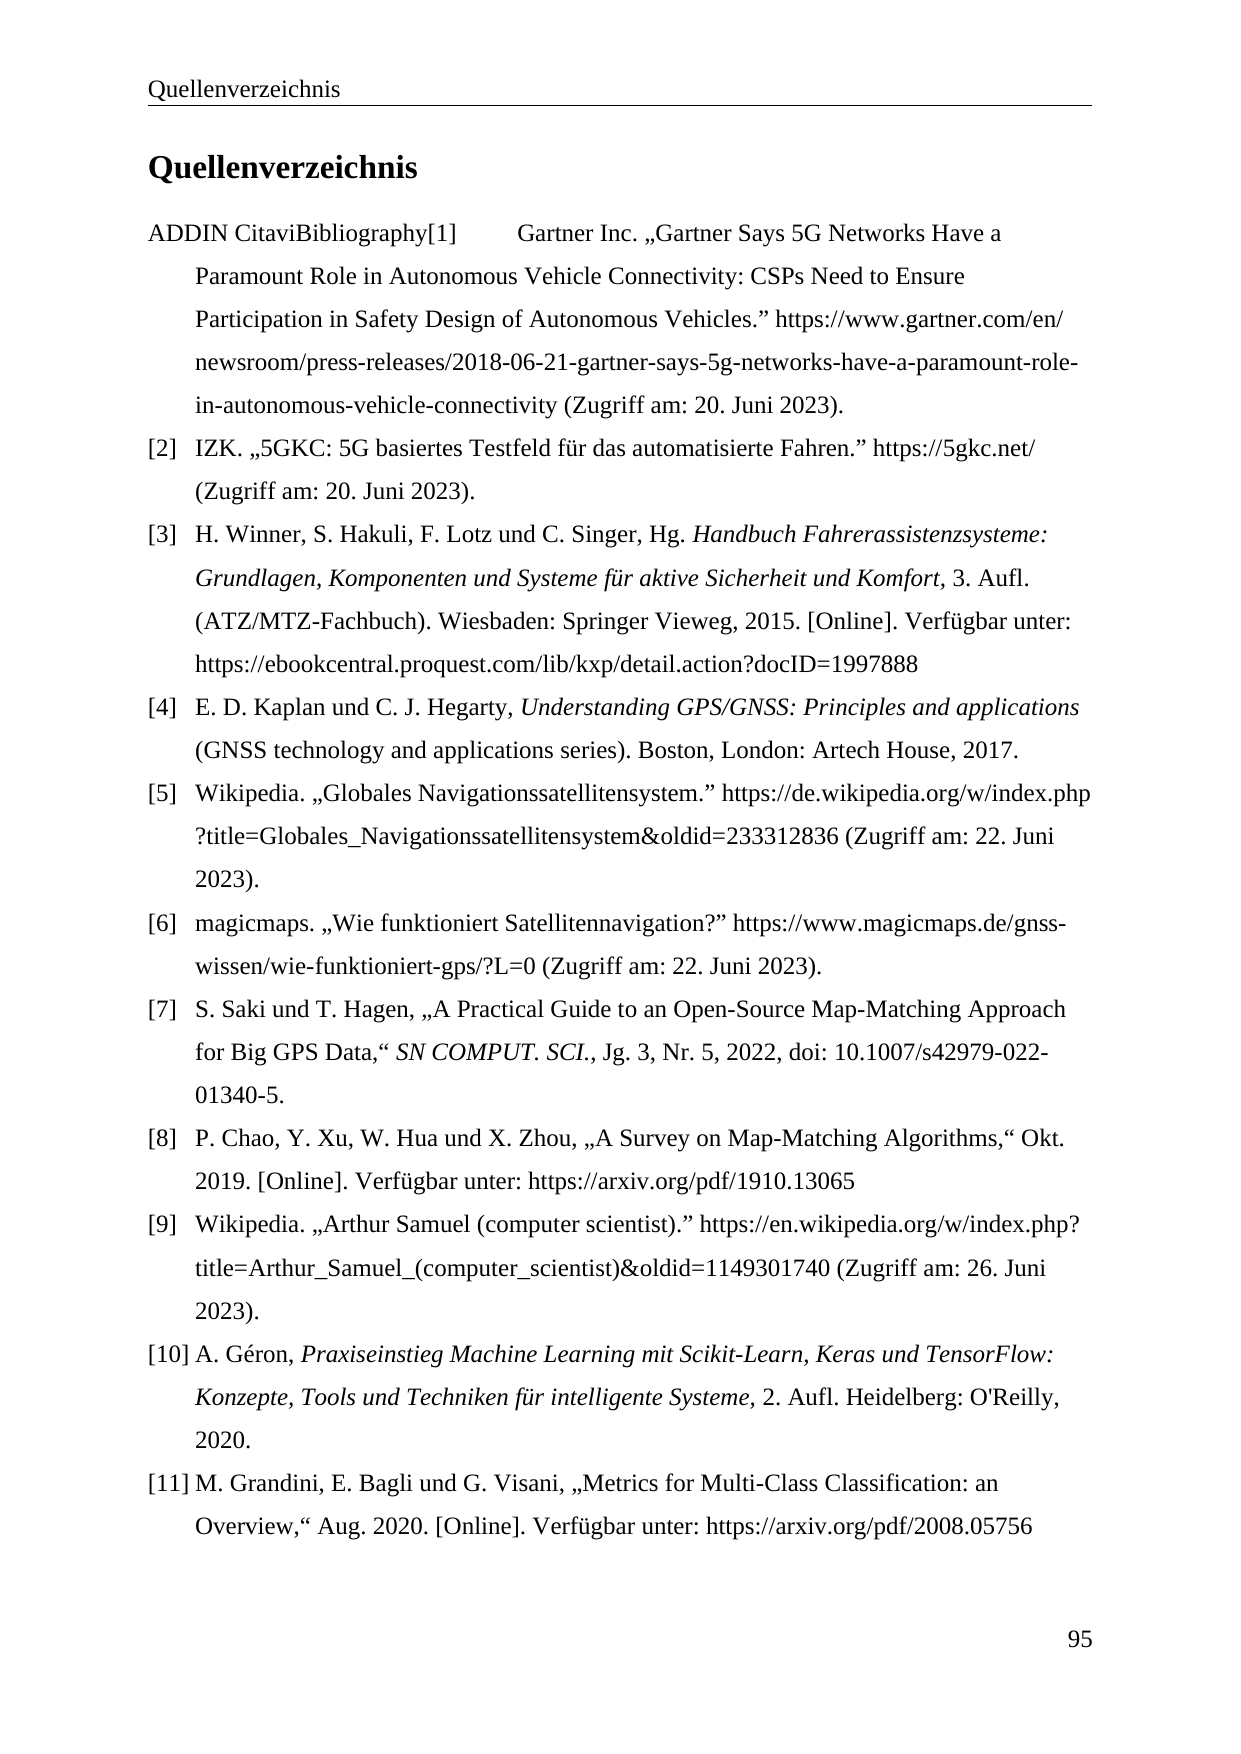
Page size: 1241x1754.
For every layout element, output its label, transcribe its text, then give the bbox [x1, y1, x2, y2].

subtitle Quellenverzeichnis [148, 148, 1092, 186]
